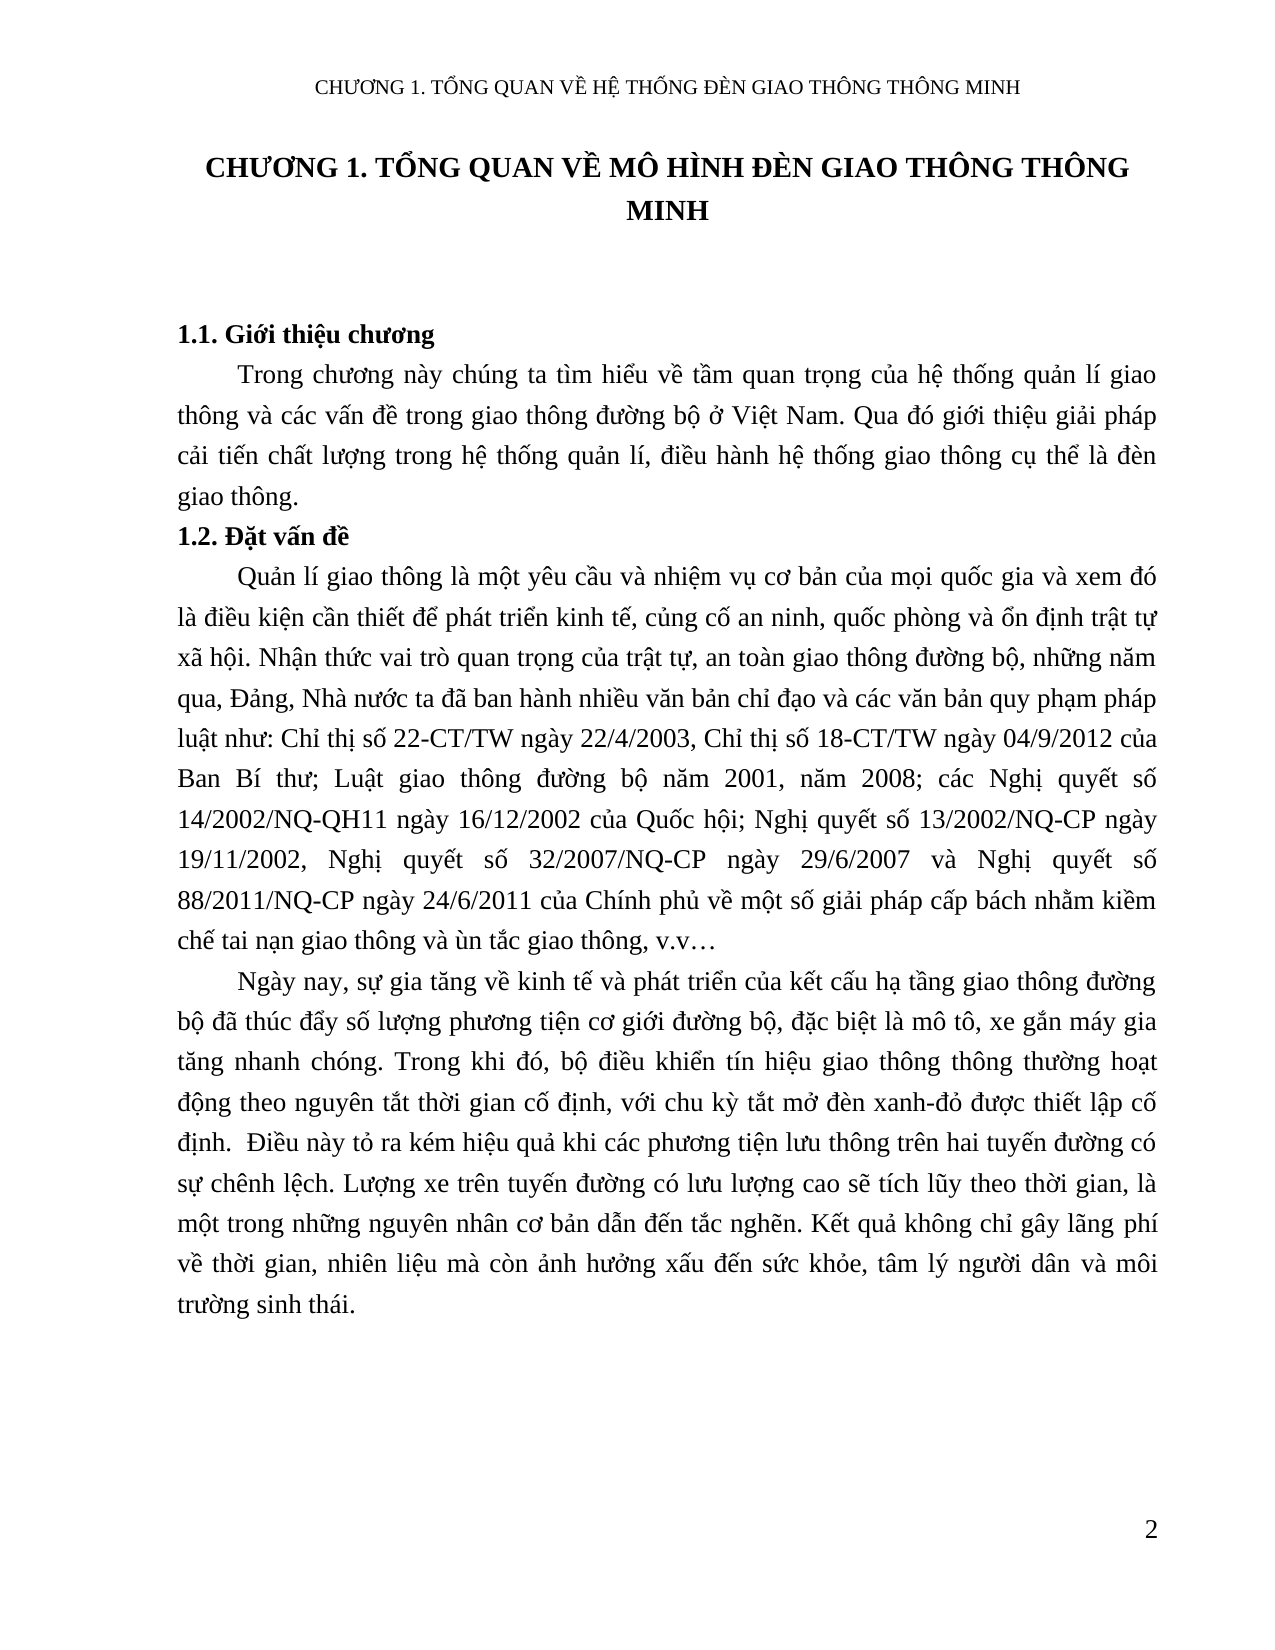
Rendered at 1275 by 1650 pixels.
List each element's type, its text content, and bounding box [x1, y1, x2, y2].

text Đặt vấn đề [177, 520, 1158, 551]
text Giới thiệu chương [177, 318, 1158, 349]
text TỔNG QUAN VỀ MÔ HÌNH ĐÈN GIAO THÔNG THÔNG MINH [177, 150, 1158, 227]
text Quản lí giao thông là một yêu cầu và nhiệm vụ cơ bản của mọi quốc gia và xem đó là điều kiện cần thiết để phát triển kinh tế, củng cố an ninh, quốc phòng và ổn định trật tự xã hội. Nhận thức vai trò quan trọng của trật tự, an toàn giao thông đường bộ, những năm qua, Đảng, Nhà nước ta đã ban hành nhiều văn bản chỉ đạo và các văn bản quy phạm pháp luật như: Chỉ thị số 22-CT/TW ngày 22/4/2003, Chỉ thị số 18-CT/TW ngày 04/9/2012 của Ban Bí thư; Luật giao thông đường bộ năm 2001, năm 2008; các Nghị quyết số 14/2002/NQ-QH11 ngày 16/12/2002 của Quốc hội; Nghị quyết số 13/2002/NQ-CP ngày 19/11/2002, Nghị quyết số 32/2007/NQ-CP ngày 29/6/2007 và Nghị quyết số 88/2011/NQ-CP ngày 24/6/2011 của Chính phủ về một số giải pháp cấp bách nhằm kiềm chế tai nạn giao thông và ùn tắc giao thông, v.v… [177, 560, 1158, 955]
text Ngày nay, sự gia tăng về kinh tế và phát triển của kết cấu hạ tầng giao thông đường bộ đã thúc đẩy số lượng phương tiện cơ giới đường bộ, đặc biệt là mô tô, xe gắn máy gia tăng nhanh chóng. Trong khi đó, bộ điều khiển tín hiệu giao thông thông thường hoạt động theo nguyên tắt thời gian cố định, với chu kỳ tắt mở đèn xanh-đỏ được thiết lập cố định. Điều này tỏ ra kém hiệu quả khi các phương tiện lưu thông trên hai tuyến đường có sự chênh lệch. Lượng xe trên tuyến đường có lưu lượng cao sẽ tích lũy theo thời gian, là một trong những nguyên nhân cơ bản dẫn đến tắc nghẽn. Kết quả không chỉ gây lãng phí về thời gian, nhiên liệu mà còn ảnh hưởng xấu đến sức khỏe, tâm lý người dân và môi trường sinh thái. [177, 964, 1158, 1319]
text Trong chương này chúng ta tìm hiểu về tầm quan trọng của hệ thống quản lí giao thông và các vấn đề trong giao thông đường bộ ở Việt Nam. Qua đó giới thiệu giải pháp cải tiến chất lượng trong hệ thống quản lí, điều hành hệ thống giao thông cụ thể là đèn giao thông. [177, 358, 1158, 511]
